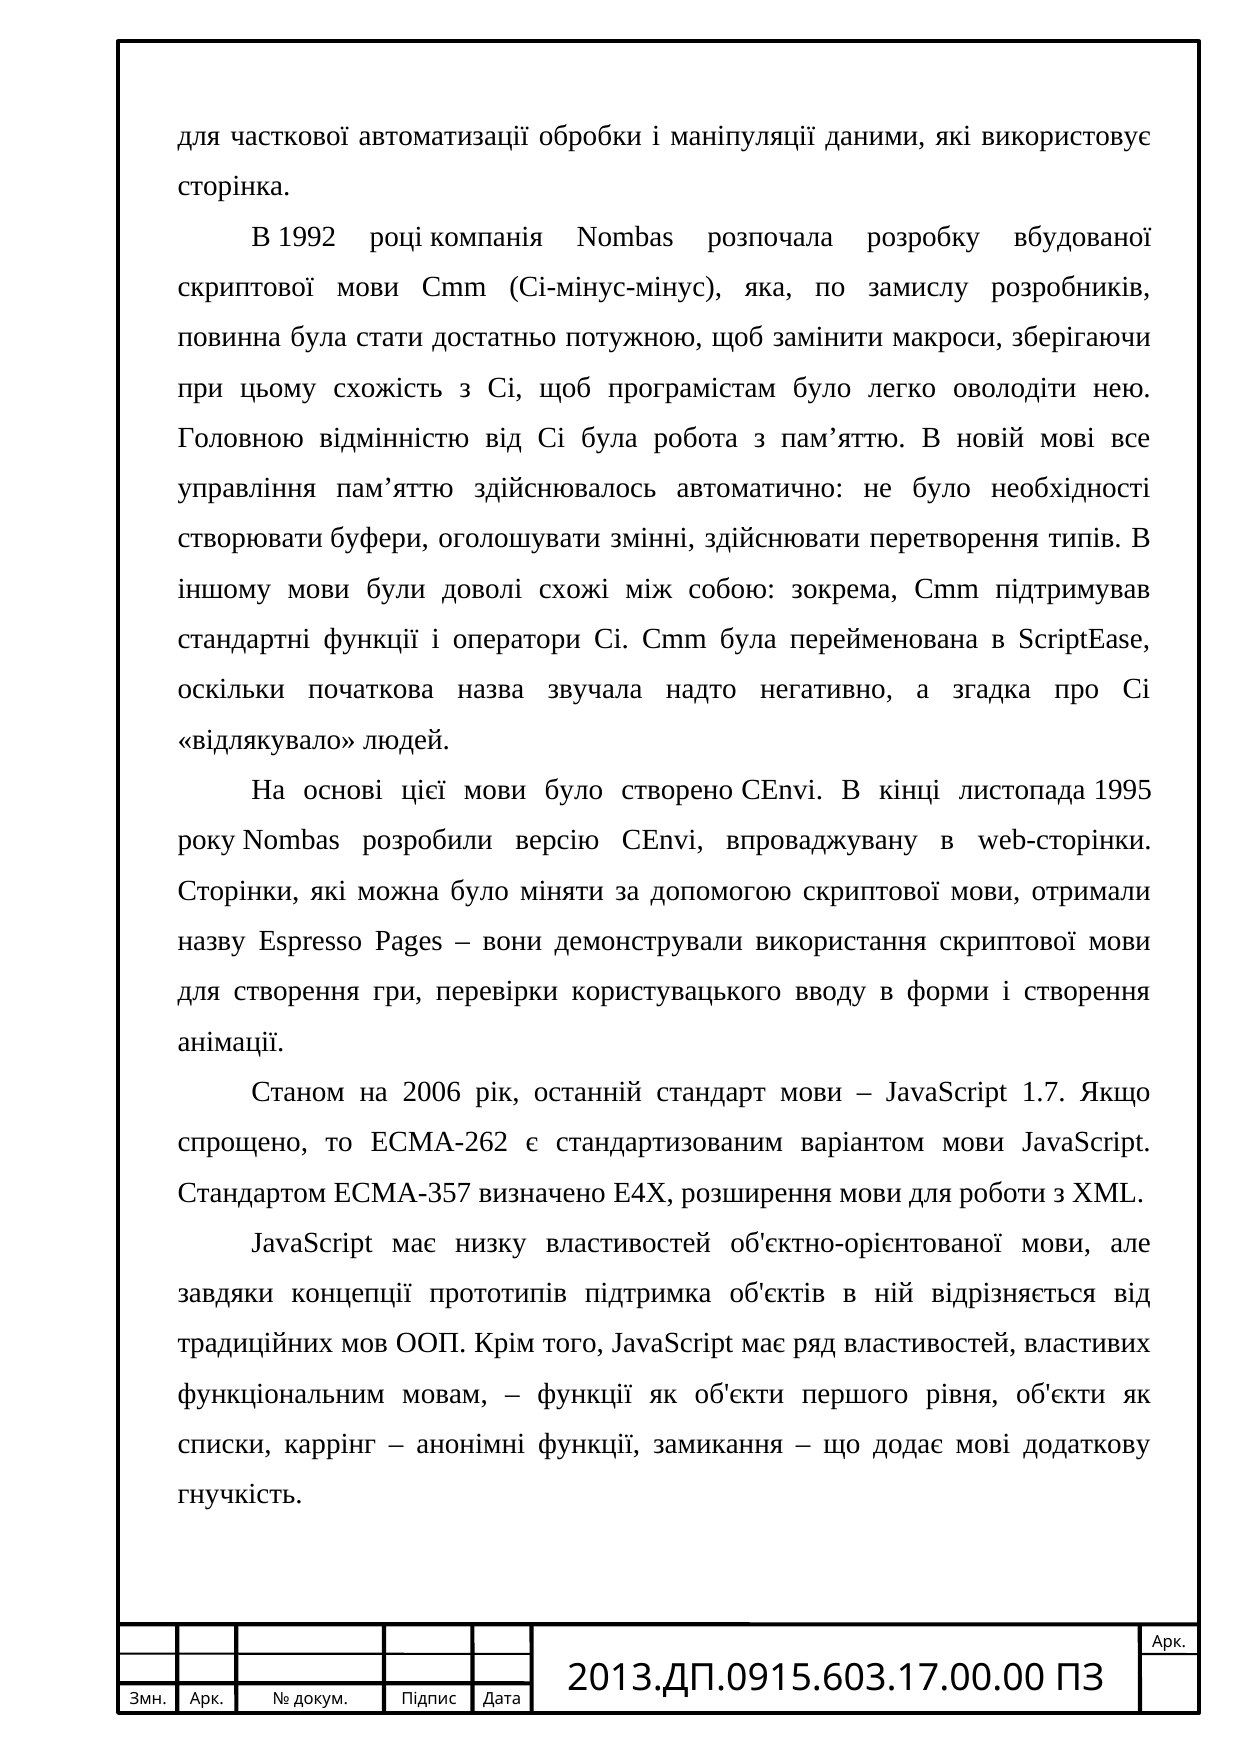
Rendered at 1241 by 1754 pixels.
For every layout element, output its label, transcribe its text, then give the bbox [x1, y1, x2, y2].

text На основі цієї мови було створено CEnvi. В кінці листопада 1995 року Nombas розробили версію CEnvi, впроваджувану в web-сторінки. Сторінки, які можна було міняти за допомогою скриптової мови, отримали назву Espresso Pages – вони демонстрували використання скриптової мови для створення гри, перевірки користувацького вводу в форми і створення анімації. [177, 772, 1152, 1057]
text В 1992 році компанія Nombas розпочала розробку вбудованої скриптової мови Cmm (Сі-мінус-мінус), яка, по замислу розробників, повинна була стати достатньо потужною, щоб замінити макроси, зберігаючи при цьому схожість з Сі, щоб програмістам було легко оволодіти нею. Головною відмінністю від Сі була робота з пам’яттю. В новій мові все управління пам’яттю здійснювалось автоматично: не було необхідності створювати буфери, оголошувати змінні, здійснювати перетворення типів. В іншому мови були доволі схожі між собою: зокрема, Cmm підтримував стандартні функції і оператори Сі. Cmm була перейменована в ScriptEase, оскільки початкова назва звучала надто негативно, а згадка про Сі «відлякувало» людей. [177, 219, 1152, 755]
text Станом на 2006 рік, останній стандарт мови – JavaScript 1.7. Якщо спрощено, то ECMA-262 є стандартизованим варіантом мови JavaScript. Стандартом ECMA-357 визначено E4X, розширення мови для роботи з XML. [177, 1074, 1152, 1208]
text JavaScript має низку властивостей об'єктно-орієнтованої мови, але завдяки концепції прототипів підтримка об'єктів в ній відрізняється від традиційних мов ООП. Крім того, JavaScript має ряд властивостей, властивих функціональним мовам, – функції як об'єкти першого рівня, об'єкти як списки, каррінг – анонімні функції, замикання – що додає мові додаткову гнучкість. [177, 1225, 1152, 1510]
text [177, 118, 1152, 202]
